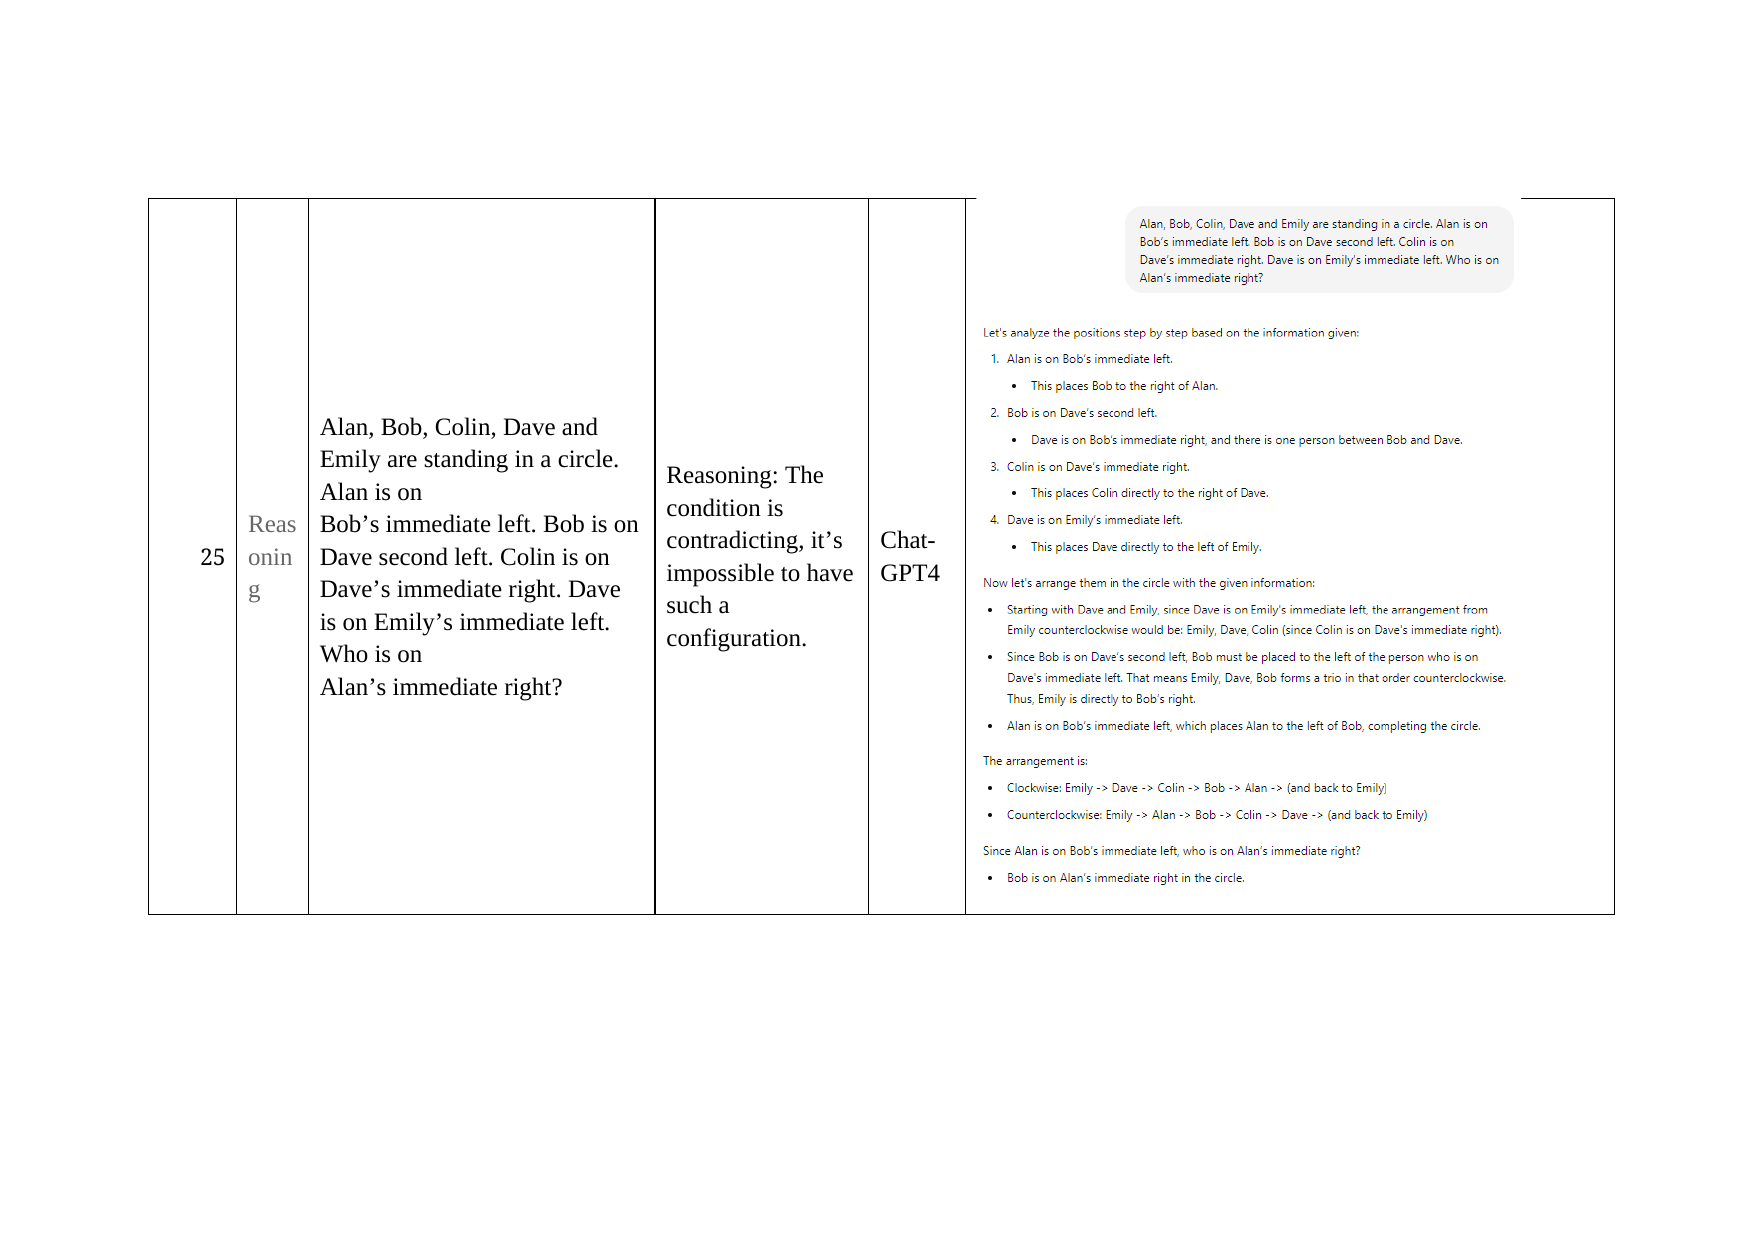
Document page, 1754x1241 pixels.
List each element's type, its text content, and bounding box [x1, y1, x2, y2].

table_cell Chat-GPT4 [869, 199, 965, 914]
table_cell 25 [149, 199, 236, 914]
picture [976, 198, 1522, 891]
table_cell Alan, Bob, Colin, Dave and Emily are standing in a circle. Alan is on Bob’s immediate left. Bob is on Dave second left. Colin is on Dave’s immediate right. Dave is on Emily’s immediate left. Who is on Alan’s immediate right? [309, 199, 654, 914]
table_cell [966, 199, 1614, 914]
table_cell Reasoning: The condition is contradicting, it’s impossible to have such a configuration. [656, 199, 868, 914]
table_cell Reasoning [237, 199, 308, 914]
